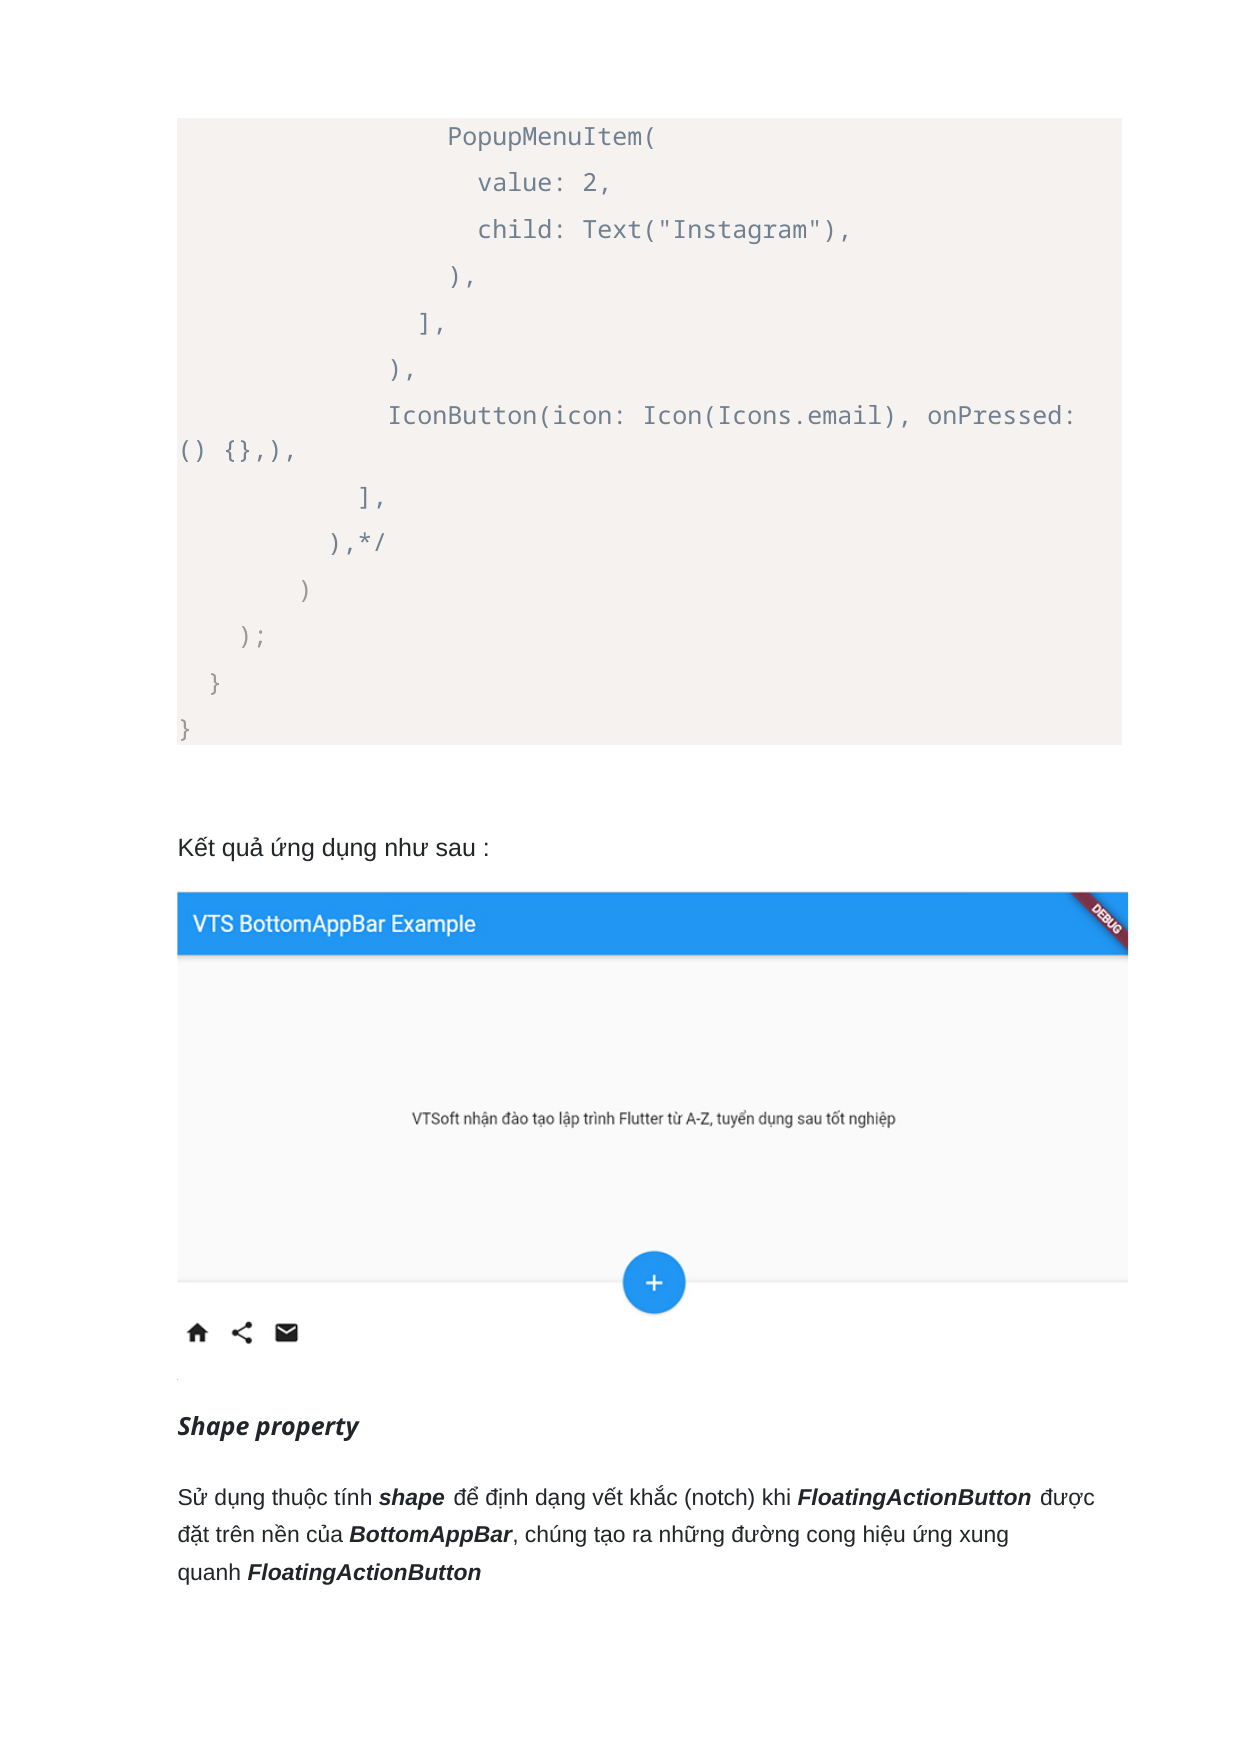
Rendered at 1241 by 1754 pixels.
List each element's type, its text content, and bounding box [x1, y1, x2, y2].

text value: 2, [177, 165, 1122, 199]
text } [177, 711, 1122, 745]
text ); [177, 618, 1122, 652]
text ),*/ [177, 525, 1122, 559]
text Kết quả ứng dụng như sau : [177, 824, 1122, 862]
text ), [177, 351, 1122, 385]
text IconButton(icon: Icon(Icons.email), onPressed: () {},), [177, 397, 1122, 466]
text ) [177, 571, 1122, 605]
text ), [177, 258, 1122, 292]
text Sử dụng thuộc tính shape để định dạng vết khắc (notch) khi FloatingActionButton được đặt trên nền của BottomAppBar, chúng tạo ra những đường cong hiệu ứng xung quanh FloatingActionButton [177, 1472, 1122, 1585]
picture [177, 890, 1129, 1380]
text child: Text("Instagram"), [177, 211, 1122, 245]
text } [177, 664, 1122, 698]
text ], [177, 478, 1122, 512]
text Shape property [177, 1409, 1122, 1443]
text ], [177, 304, 1122, 338]
text PopupMenuItem( [177, 118, 1122, 152]
